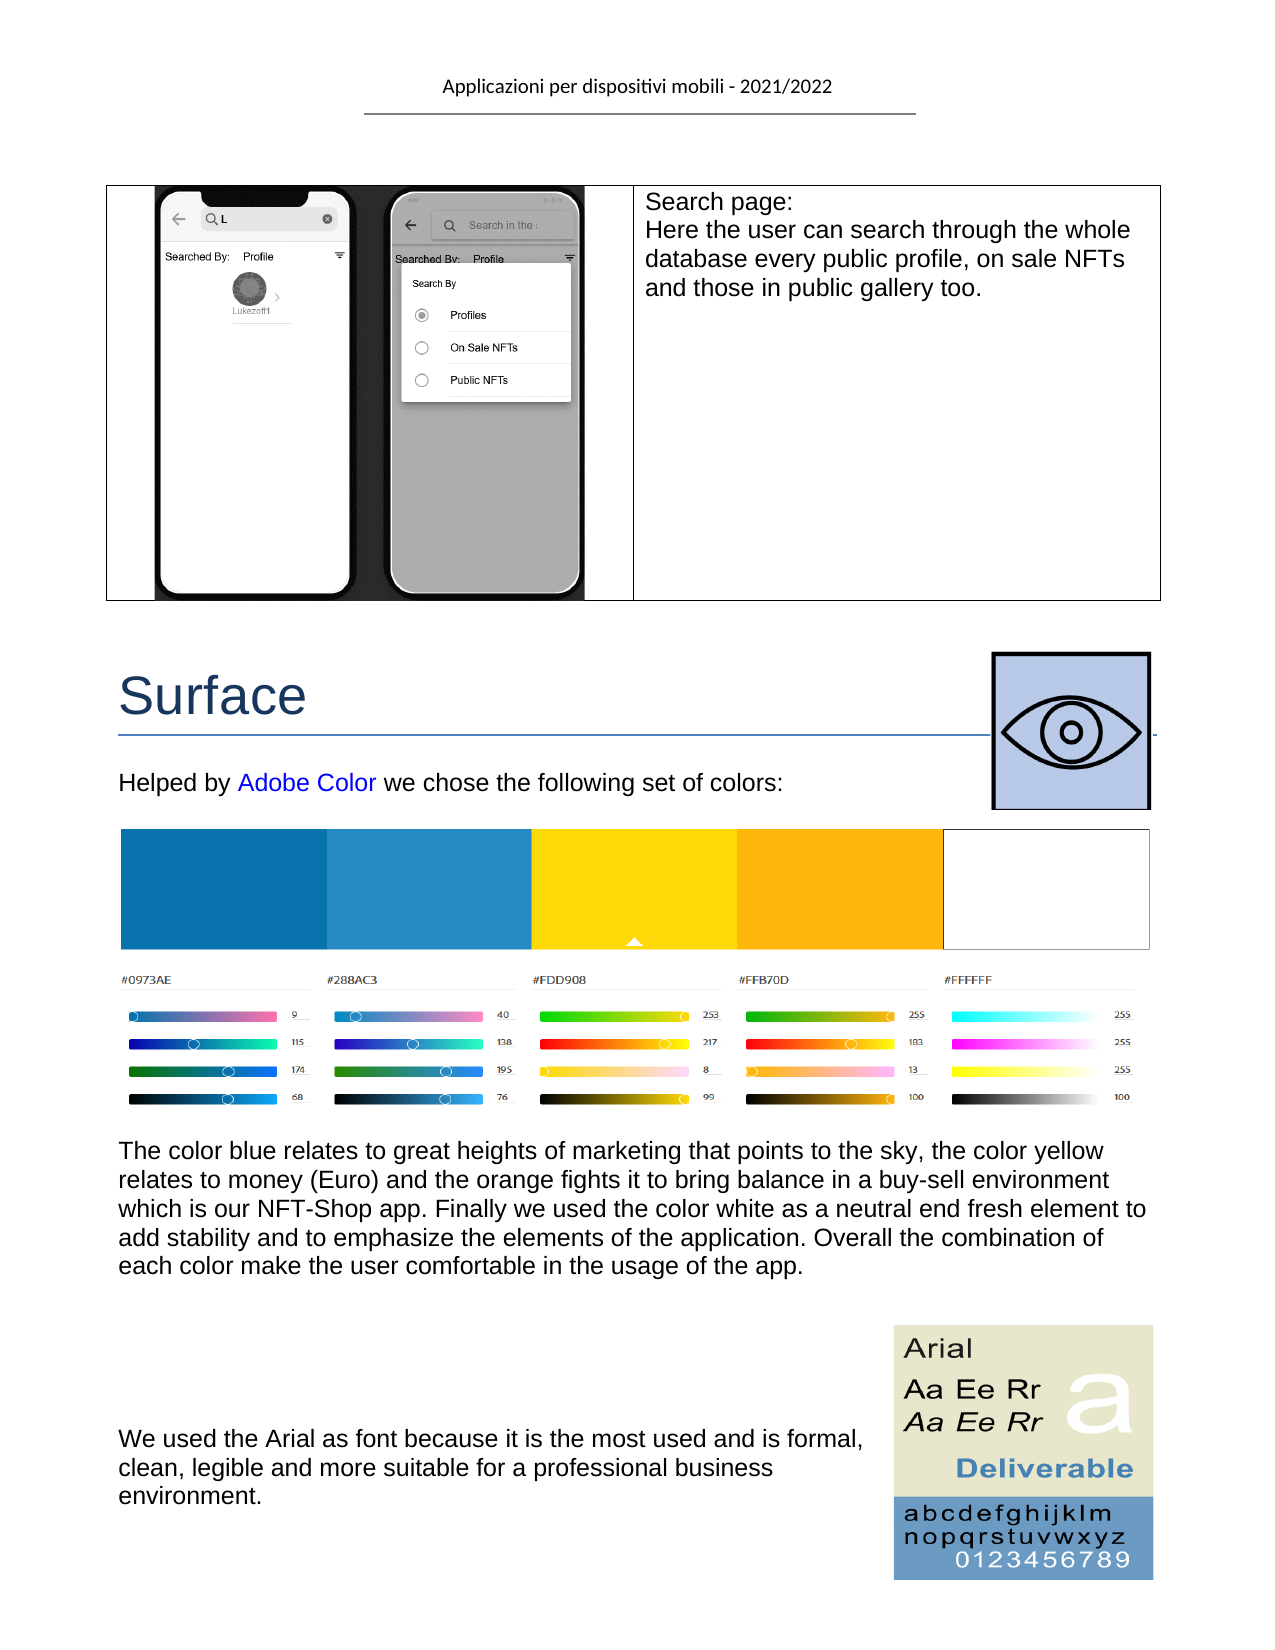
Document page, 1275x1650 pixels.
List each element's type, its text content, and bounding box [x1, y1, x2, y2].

title Surface [118, 664, 990, 734]
picture [118, 825, 1155, 1108]
text Helped by Adobe Color we chose the following set of colors: [118, 768, 990, 796]
table_header Search page: Here the user can search through the whole database every public profile, on sale NFTs and those in public gallery too. [634, 186, 1160, 600]
picture [154, 186, 585, 601]
text The color blue relates to great heights of marketing that points to the sky, the color yellow relates to money (Euro) and the orange fights it to bring balance in a buy-sell environment which is our NFT-Shop app. Finally we used the color white as a neutral end fresh element to add stability and to emphasize the elements of the application. Overall the combination of each color make the user comfortable in the usage of the app. [118, 1136, 1157, 1309]
text We used the Arial as font because it is the most used and is formal, clean, legible and more suitable for a professional business environment. [118, 1424, 893, 1510]
table_header [107, 186, 154, 600]
table_header [585, 186, 633, 600]
picture [893, 1325, 1154, 1580]
picture [990, 650, 1153, 810]
